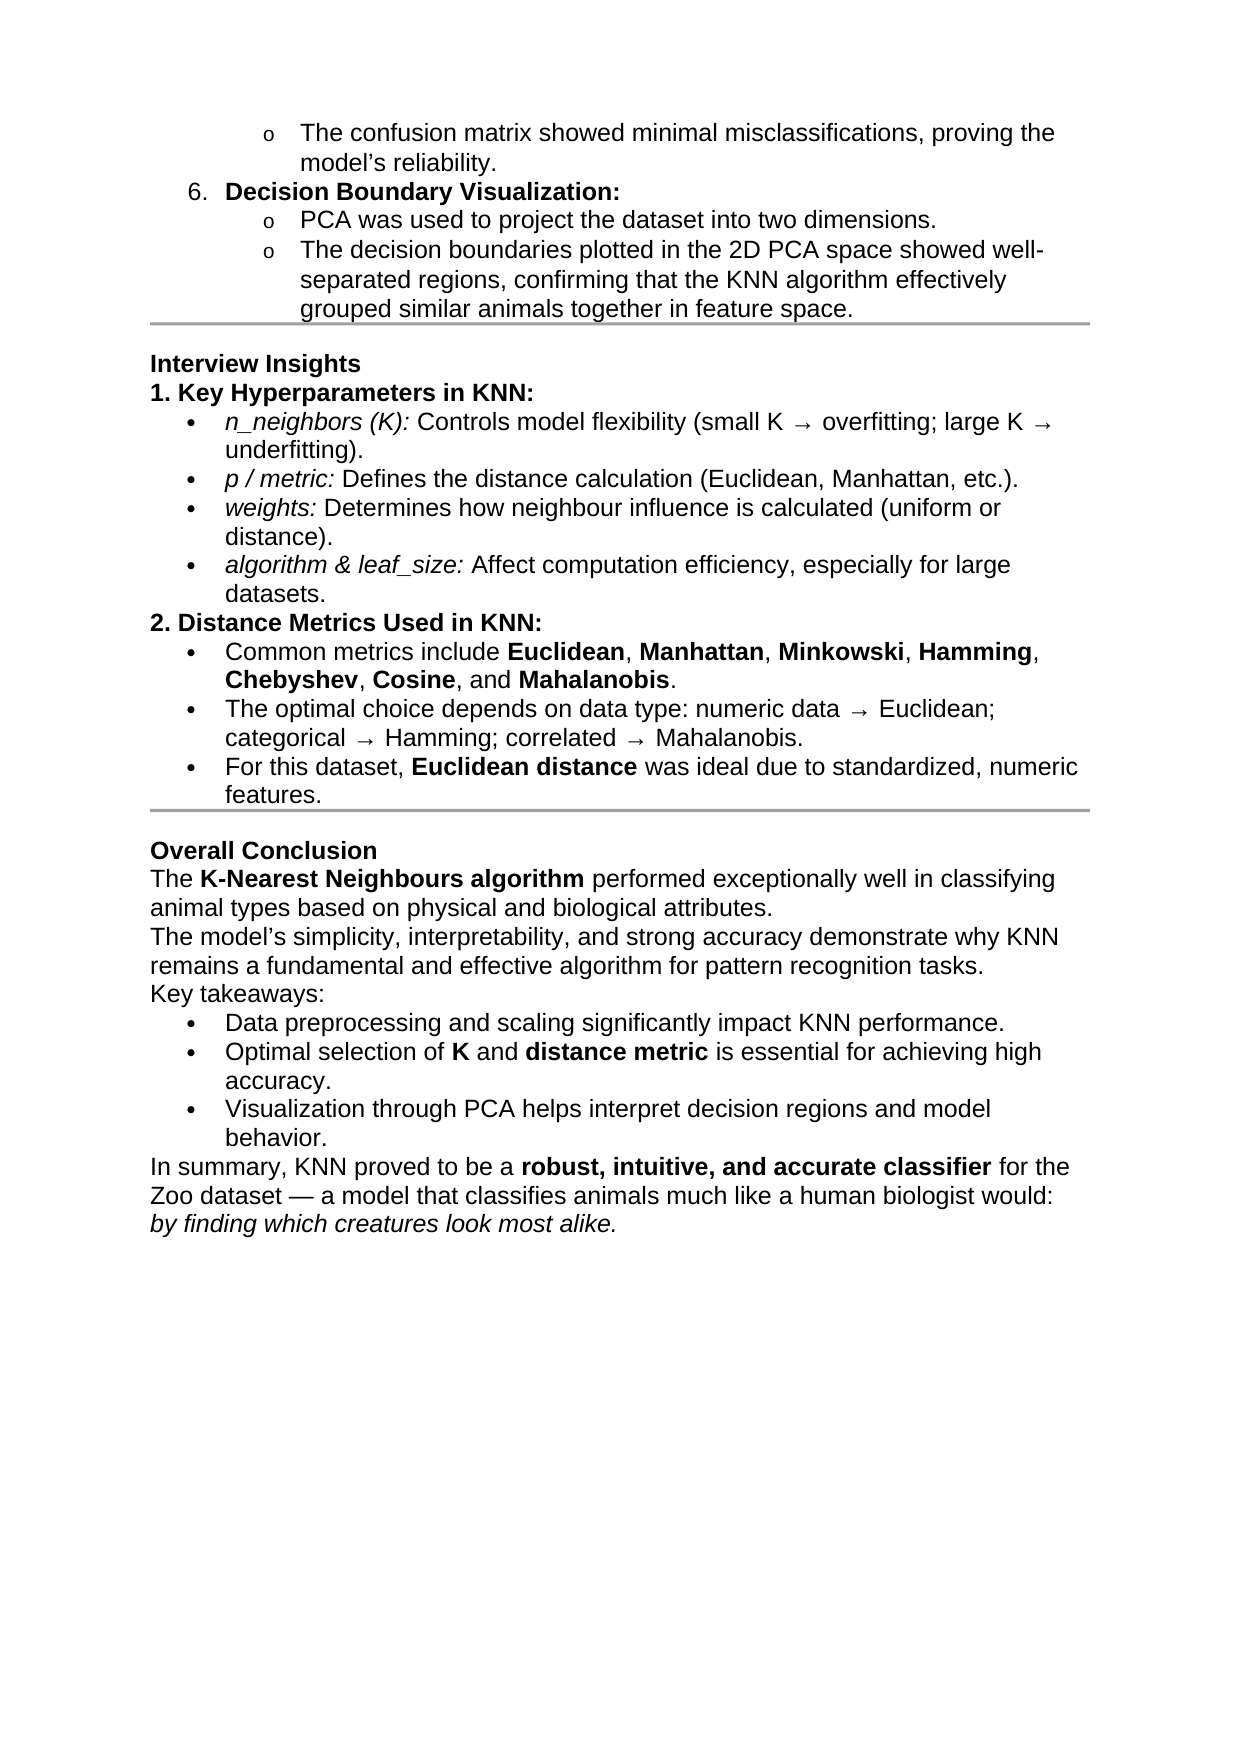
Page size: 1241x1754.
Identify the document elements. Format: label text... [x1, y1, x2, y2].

list PCA was used to project the dataset into two dimensions. [262, 205, 1090, 235]
text Overall Conclusion [150, 836, 1090, 864]
list Data preprocessing and scaling significantly impact KNN performance. [187, 1008, 1090, 1037]
list p / metric: Defines the distance calculation (Euclidean, Manhattan, etc.). [187, 464, 1090, 493]
list The decision boundaries plotted in the 2D PCA space showed well-separated regions, confirming that the KNN algorithm effectively grouped similar animals together in feature space. [262, 235, 1090, 322]
text In summary, KNN proved to be a robust, intuitive, and accurate classifier for the Zoo dataset — a model that classifies animals much like a human biologist would: by finding which creatures look most alike. [150, 1152, 1090, 1238]
list weights: Determines how neighbour influence is calculated (uniform or distance). [187, 493, 1090, 550]
list Decision Boundary Visualization: [187, 177, 1090, 205]
text Key takeaways: [150, 979, 1090, 1008]
list The optimal choice depends on data type: numeric data → Euclidean; categorical → Hamming; correlated → Mahalanobis. [187, 694, 1090, 751]
list Visualization through PCA helps interpret decision regions and model behavior. [187, 1094, 1090, 1152]
text 1. Key Hyperparameters in KNN: [150, 378, 1090, 406]
text Interview Insights [150, 349, 1090, 378]
list n_neighbors (K): Controls model flexibility (small K → overfitting; large K → underfitting). [187, 406, 1090, 464]
list For this dataset, Euclidean distance was ideal due to standardized, numeric features. [187, 751, 1090, 808]
list Optimal selection of K and distance metric is essential for achieving high accuracy. [187, 1037, 1090, 1094]
list Common metrics include Euclidean, Manhattan, Minkowski, Hamming, Chebyshev, Cosine, and Mahalanobis. [187, 636, 1090, 694]
list algorithm & leaf_size: Affect computation efficiency, especially for large datasets. [187, 550, 1090, 608]
list The confusion matrix showed minimal misclassifications, proving the model’s reliability. [262, 118, 1090, 177]
text The K-Nearest Neighbours algorithm performed exceptionally well in classifying animal types based on physical and biological attributes. The model’s simplicity, interpretability, and strong accuracy demonstrate why KNN remains a fundamental and effective algorithm for pattern recognition tasks. [150, 864, 1090, 979]
text 2. Distance Metrics Used in KNN: [150, 608, 1090, 636]
